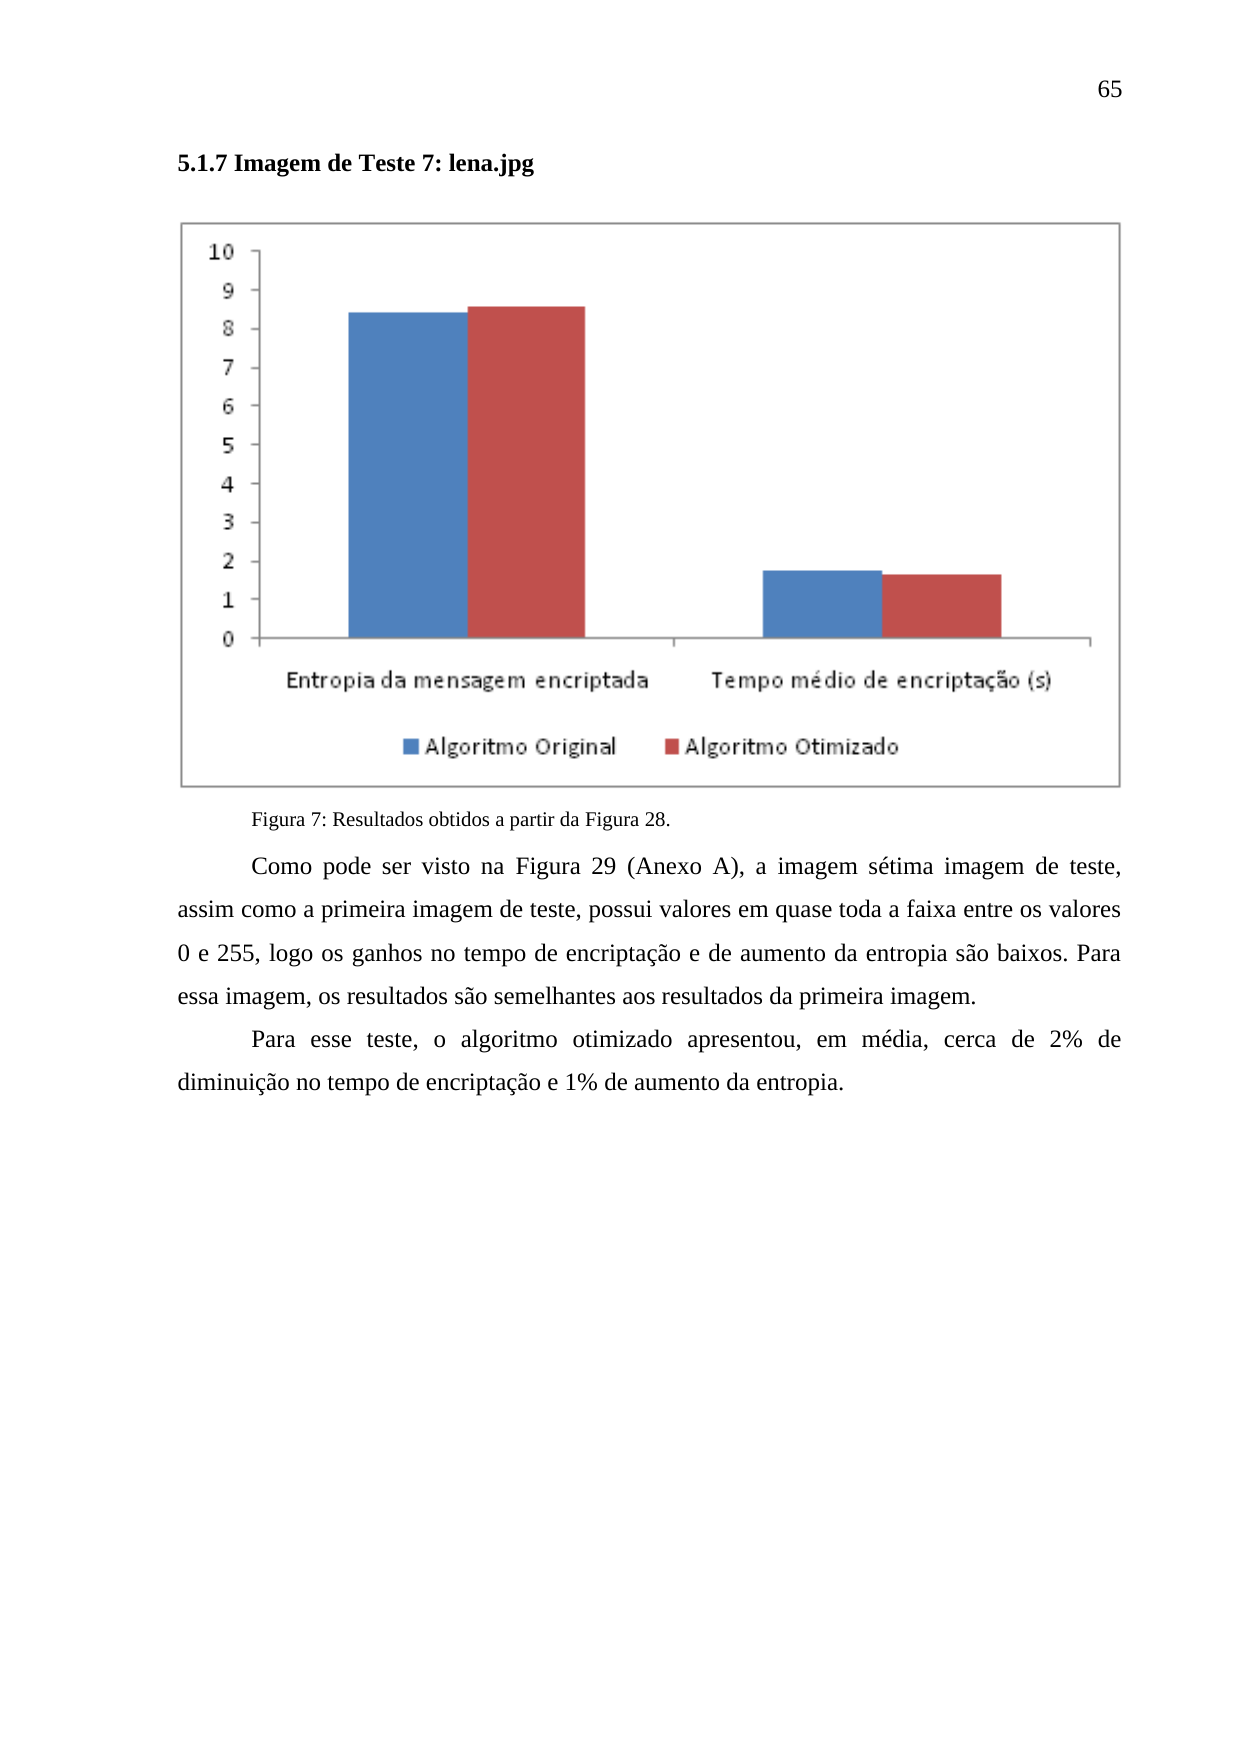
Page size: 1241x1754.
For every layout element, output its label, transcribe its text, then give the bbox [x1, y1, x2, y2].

subtitle 5.1.7 Imagem de Teste 7: lena.jpg [177, 148, 1122, 176]
text Para esse teste, o algoritmo otimizado apresentou, em média, cerca de 2% de diminuição no tempo de encriptação e 1% de aumento da entropia. [177, 1024, 1122, 1096]
picture [177, 220, 1125, 792]
text Figura : Resultados obtidos a partir da Figura 52. [177, 806, 1122, 831]
